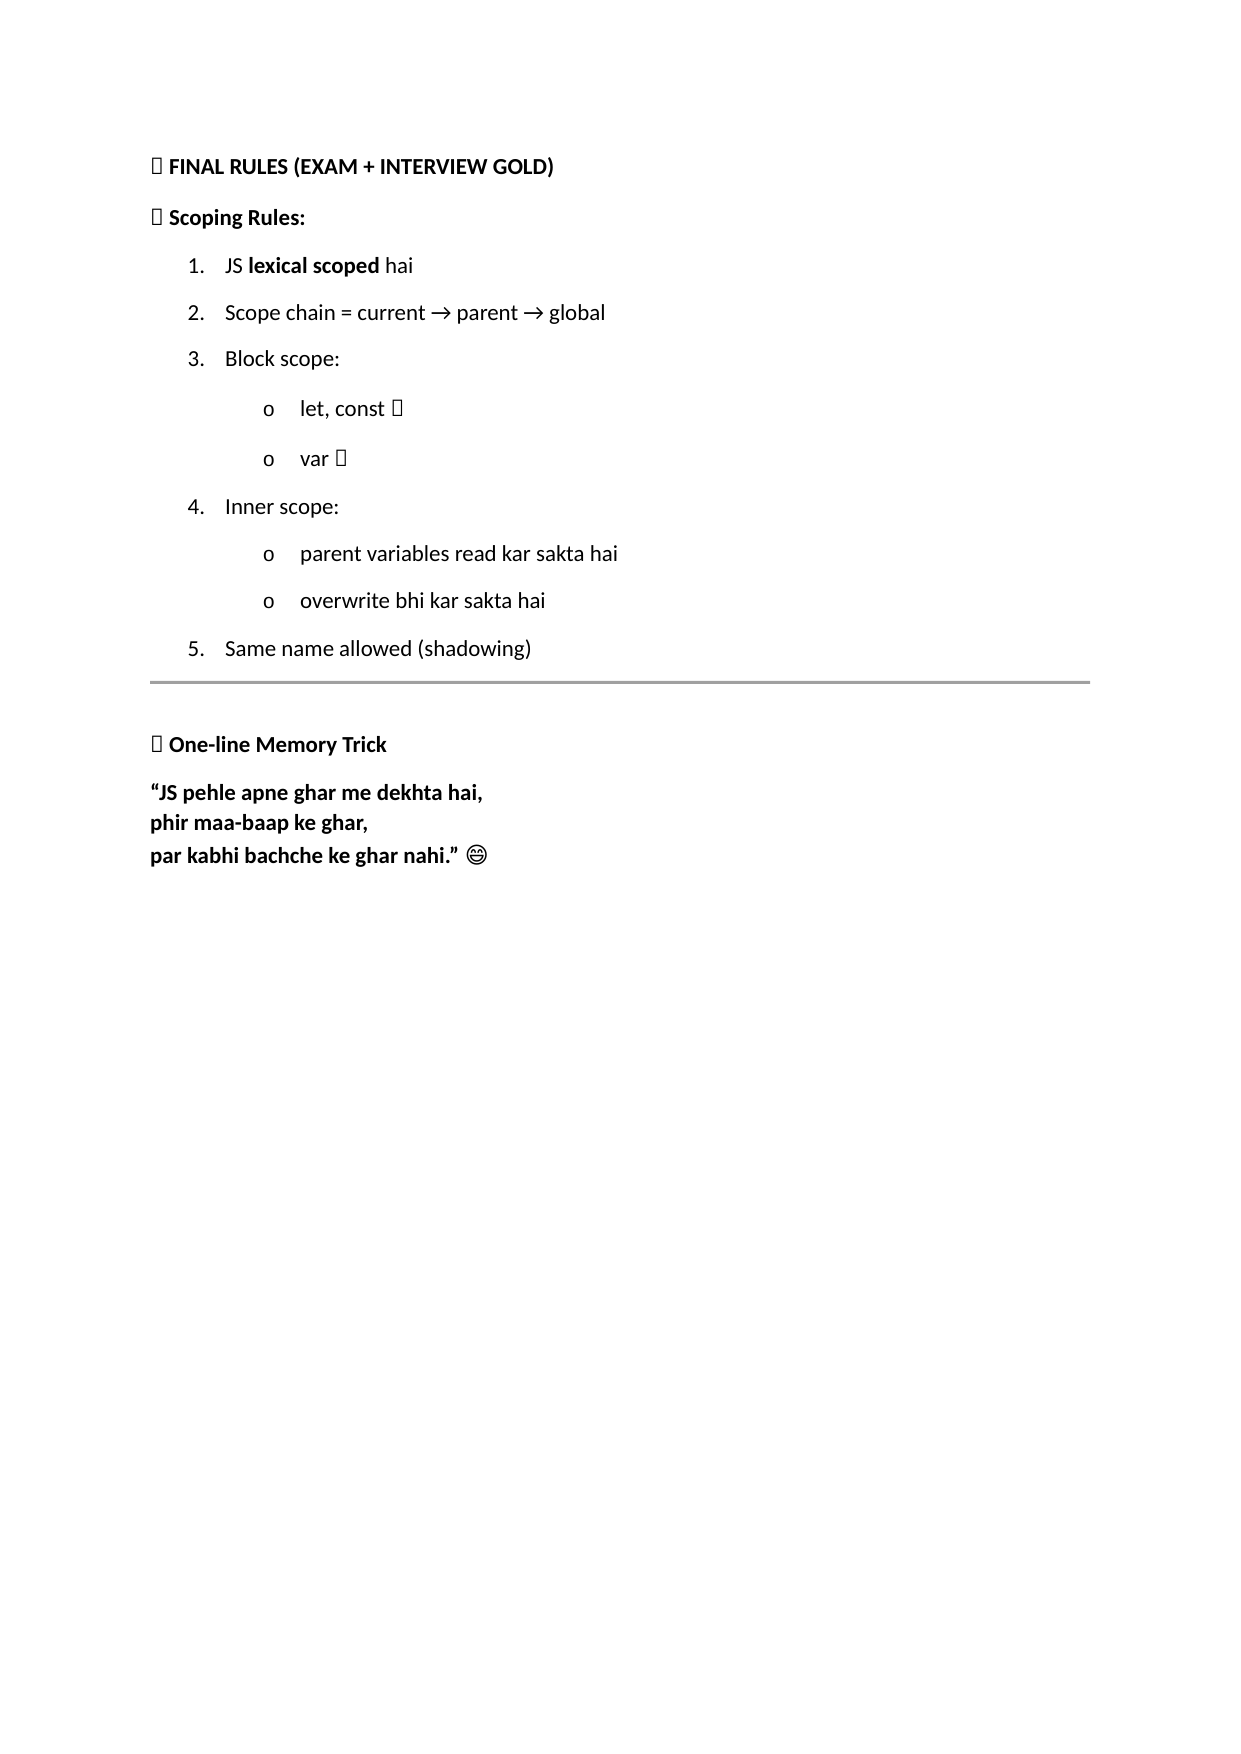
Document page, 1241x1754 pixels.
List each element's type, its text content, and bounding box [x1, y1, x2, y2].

list Inner scope: [187, 492, 1090, 520]
list overwrite bhi kar sakta hai [262, 587, 1090, 615]
text “JS pehle apne ghar me dekhta hai, phir maa-baap ke ghar, par kabhi bachche ke ghar nahi.” 😄 [150, 778, 1090, 870]
list var ❌ [262, 442, 1090, 473]
text 🧠 FINAL RULES (EXAM + INTERVIEW GOLD) [150, 150, 1090, 181]
list let, const ✅ [262, 391, 1090, 423]
list Block scope: [187, 344, 1090, 373]
list JS lexical scoped hai [187, 251, 1090, 279]
text 🔑 Scoping Rules: [150, 200, 1090, 232]
text 🧩 One-line Memory Trick [150, 728, 1090, 759]
list Scope chain = current → parent → global [187, 298, 1090, 326]
list Same name allowed (shadowing) [187, 634, 1090, 662]
list parent variables read kar sakta hai [262, 539, 1090, 568]
